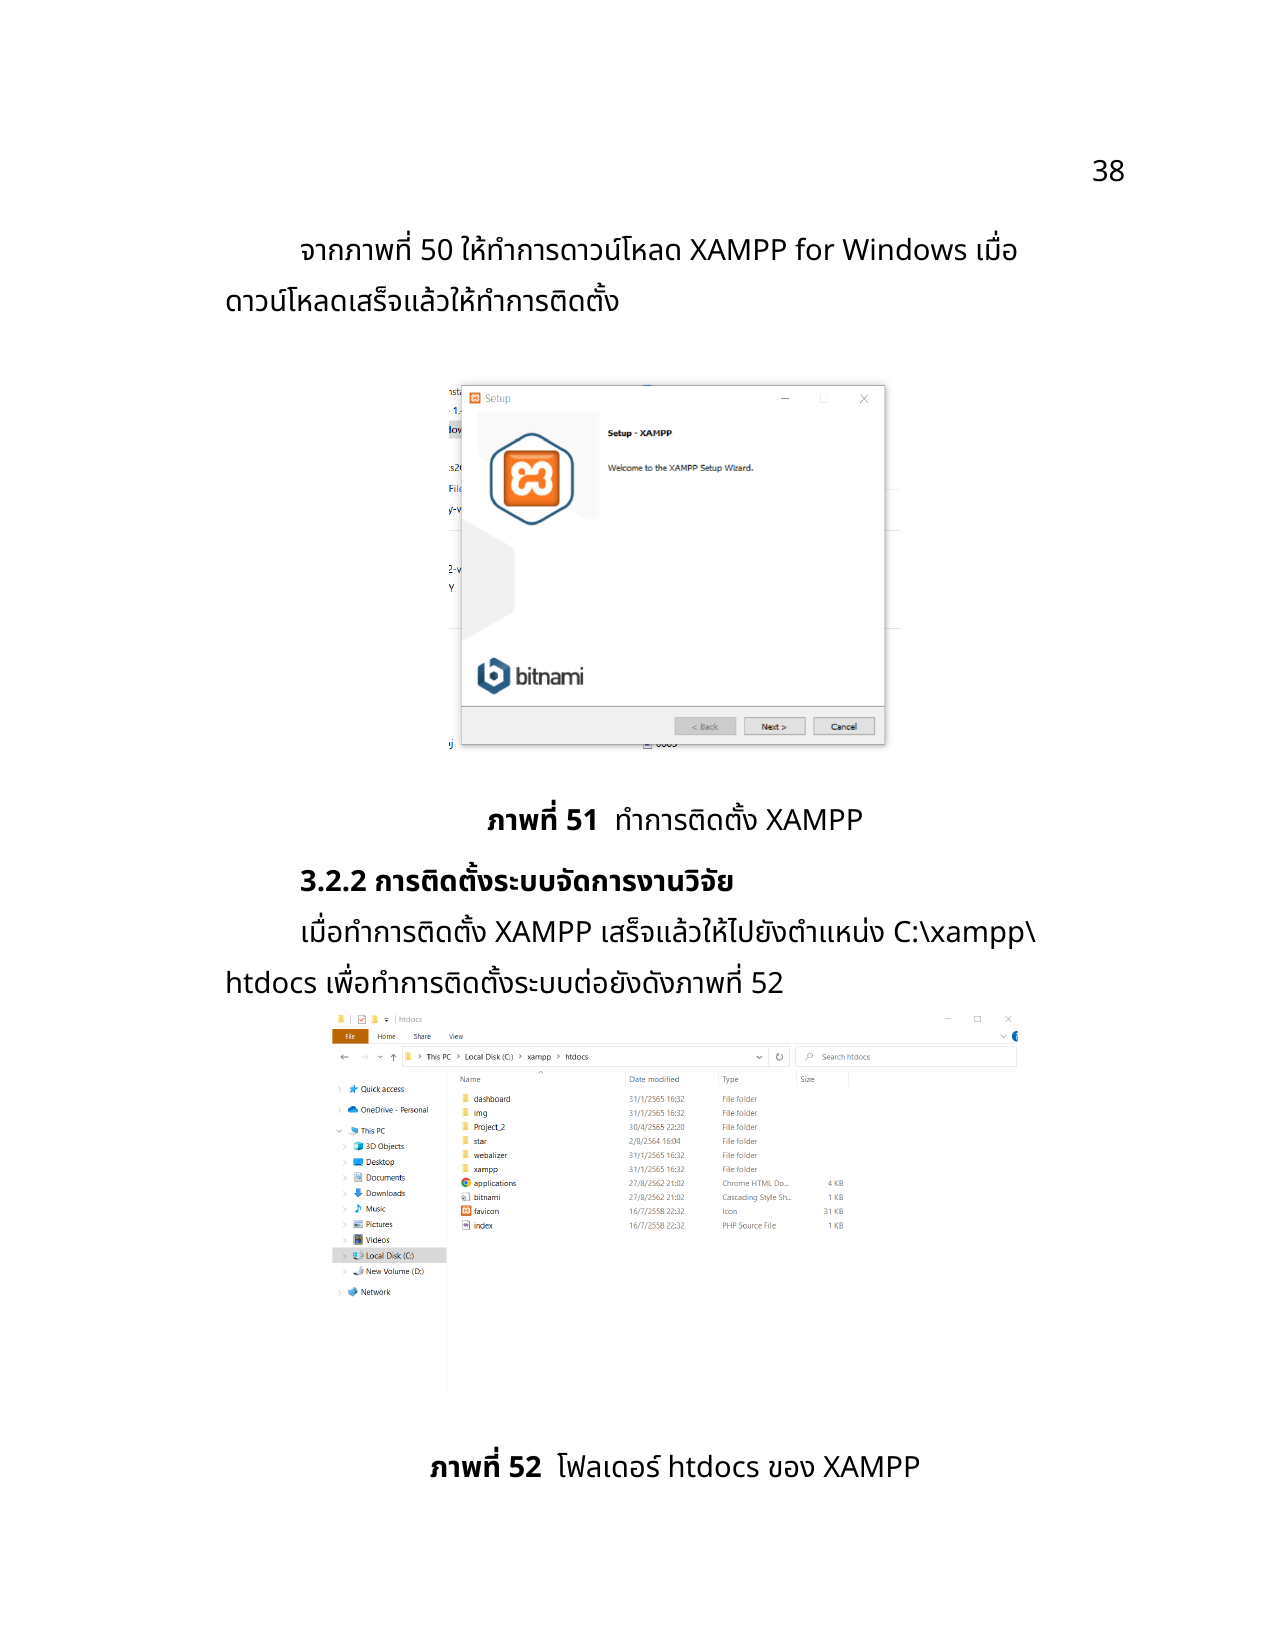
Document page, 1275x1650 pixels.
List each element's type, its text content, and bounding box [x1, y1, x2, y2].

text จากภาพที่ 50 ให้ทำการดาวน์โหลด XAMPP for Windows เมื่อดาวน์โหลดเสร็จแล้วให้ทำการติดตั้ง [225, 229, 1125, 324]
picture [449, 376, 901, 754]
subtitle 3.2.2 การติดตั้งระบบจัดการงานวิจัย [225, 861, 1125, 905]
text เมื่อทำการติดตั้ง XAMPP เสร็จแล้วให้ไปยังตำแหน่ง C:\xampp\htdocs เพื่อทำการติดตั้งระบบต่อยังดังภาพที่ 52 [225, 911, 1125, 1006]
picture [332, 1013, 1018, 1393]
text ภาพที่ 52 โฟลเดอร์ htdocs ของ XAMPP [225, 1447, 1125, 1491]
text ภาพที่ 51 ทำการติดตั้ง XAMPP [225, 760, 1125, 844]
